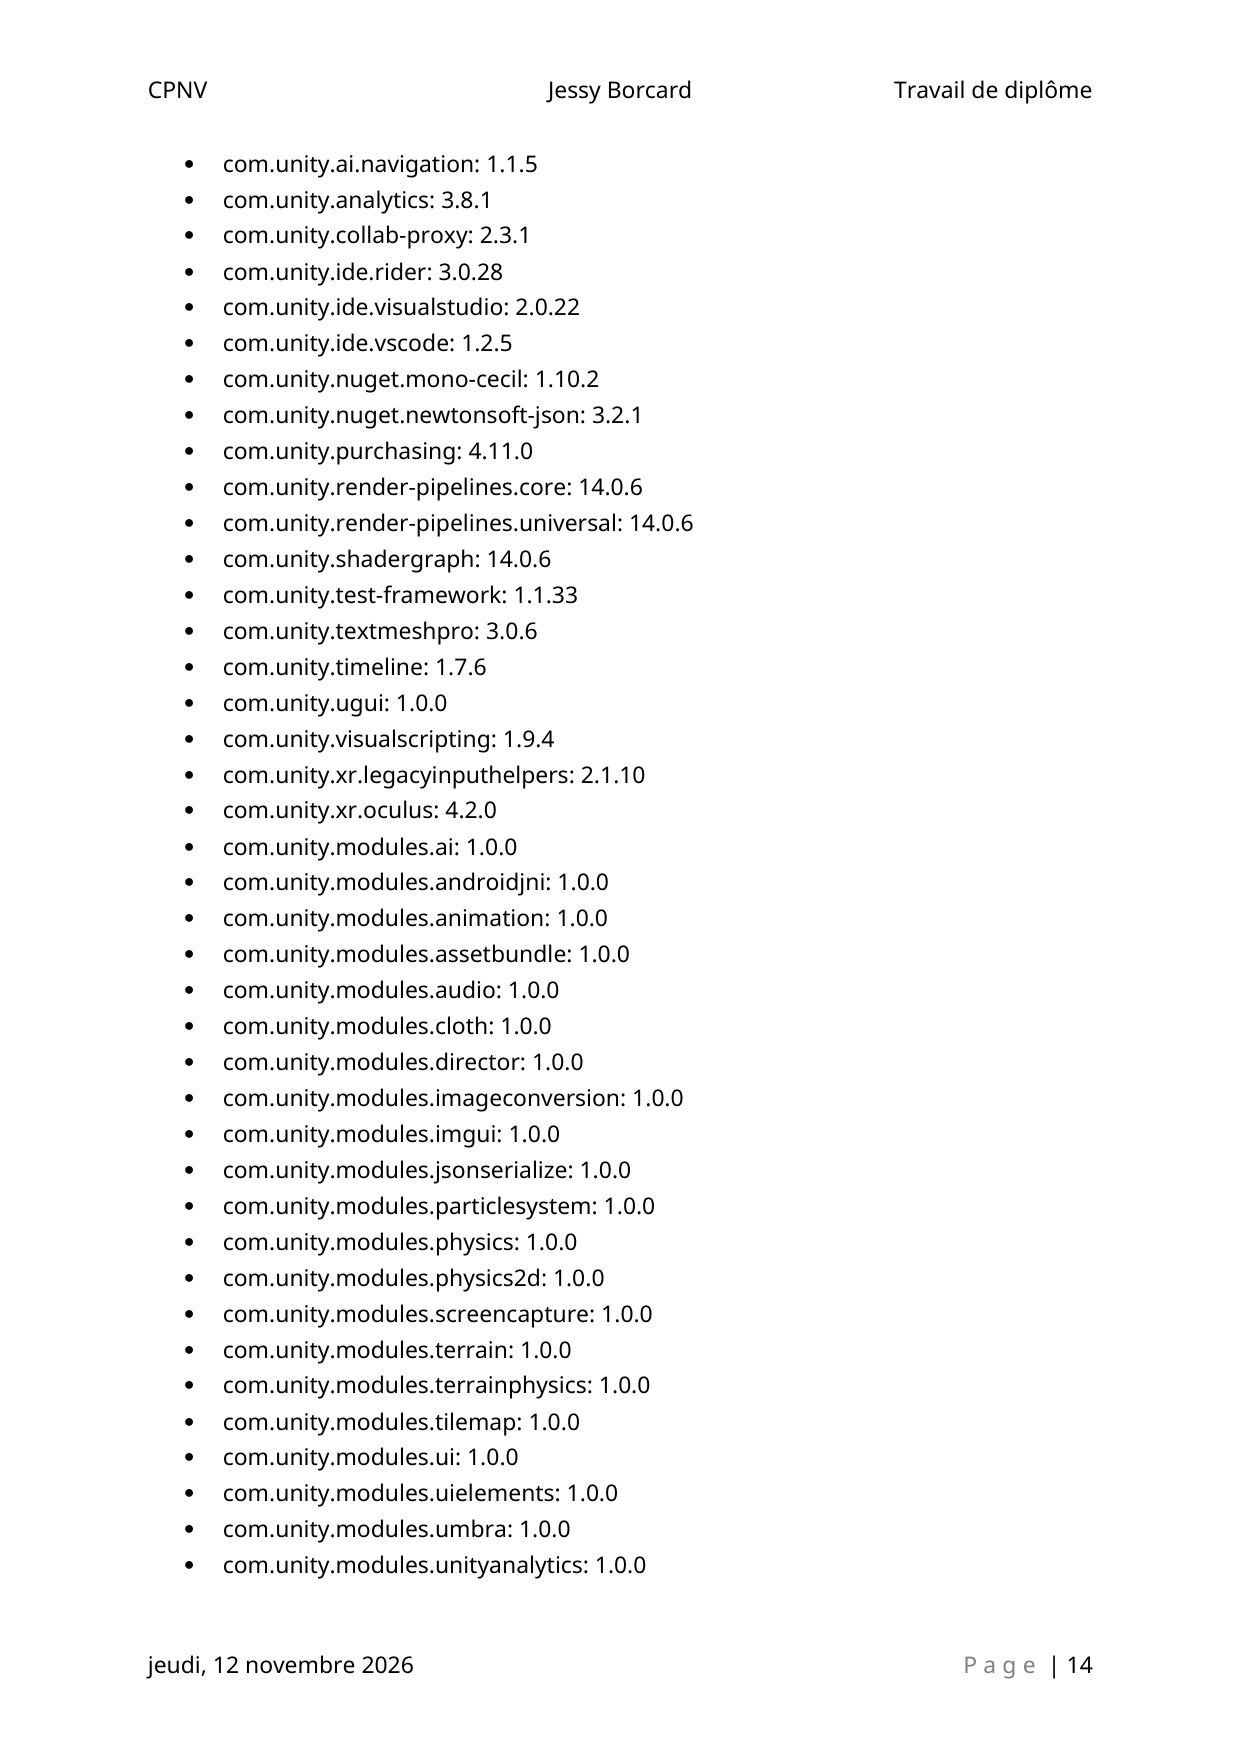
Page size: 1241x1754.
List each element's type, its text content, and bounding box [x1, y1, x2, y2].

list com.unity.render-pipelines.universal: 14.0.6 [185, 507, 1093, 538]
list com.unity.test-framework: 1.1.33 [185, 579, 1093, 610]
list com.unity.textmeshpro: 3.0.6 [185, 615, 1093, 646]
list com.unity.nuget.newtonsoft-json: 3.2.1 [185, 399, 1093, 430]
list com.unity.modules.ui: 1.0.0 [185, 1441, 1093, 1473]
list com.unity.ai.navigation: 1.1.5 [185, 148, 1093, 179]
list com.unity.ide.visualstudio: 2.0.22 [185, 291, 1093, 323]
list com.unity.collab-proxy: 2.3.1 [185, 219, 1093, 251]
list com.unity.modules.cloth: 1.0.0 [185, 1010, 1093, 1041]
list com.unity.render-pipelines.core: 14.0.6 [185, 471, 1093, 502]
list com.unity.modules.assetbundle: 1.0.0 [185, 938, 1093, 969]
list com.unity.modules.tilemap: 1.0.0 [185, 1405, 1093, 1437]
list com.unity.ide.vscode: 1.2.5 [185, 327, 1093, 358]
list com.unity.xr.legacyinputhelpers: 2.1.10 [185, 758, 1093, 790]
list com.unity.shadergraph: 14.0.6 [185, 543, 1093, 574]
list com.unity.modules.terrain: 1.0.0 [185, 1333, 1093, 1365]
list com.unity.modules.jsonserialize: 1.0.0 [185, 1154, 1093, 1185]
list com.unity.modules.unityanalytics: 1.0.0 [185, 1549, 1093, 1580]
list com.unity.modules.particlesystem: 1.0.0 [185, 1190, 1093, 1221]
list com.unity.modules.physics: 1.0.0 [185, 1226, 1093, 1257]
list com.unity.ugui: 1.0.0 [185, 687, 1093, 718]
list com.unity.modules.terrainphysics: 1.0.0 [185, 1369, 1093, 1401]
list com.unity.visualscripting: 1.9.4 [185, 723, 1093, 754]
list com.unity.modules.umbra: 1.0.0 [185, 1513, 1093, 1544]
list com.unity.modules.physics2d: 1.0.0 [185, 1262, 1093, 1293]
list com.unity.timeline: 1.7.6 [185, 651, 1093, 682]
list com.unity.purchasing: 4.11.0 [185, 435, 1093, 466]
list com.unity.modules.ai: 1.0.0 [185, 830, 1093, 862]
list com.unity.modules.director: 1.0.0 [185, 1046, 1093, 1077]
list com.unity.modules.androidjni: 1.0.0 [185, 866, 1093, 898]
list com.unity.modules.screencapture: 1.0.0 [185, 1298, 1093, 1329]
list com.unity.modules.uielements: 1.0.0 [185, 1477, 1093, 1508]
list com.unity.analytics: 3.8.1 [185, 183, 1093, 215]
list com.unity.modules.animation: 1.0.0 [185, 902, 1093, 933]
list com.unity.modules.imgui: 1.0.0 [185, 1118, 1093, 1149]
list com.unity.ide.rider: 3.0.28 [185, 255, 1093, 287]
list com.unity.modules.imageconversion: 1.0.0 [185, 1082, 1093, 1113]
list com.unity.xr.oculus: 4.2.0 [185, 794, 1093, 826]
list com.unity.modules.audio: 1.0.0 [185, 974, 1093, 1005]
list com.unity.nuget.mono-cecil: 1.10.2 [185, 363, 1093, 394]
